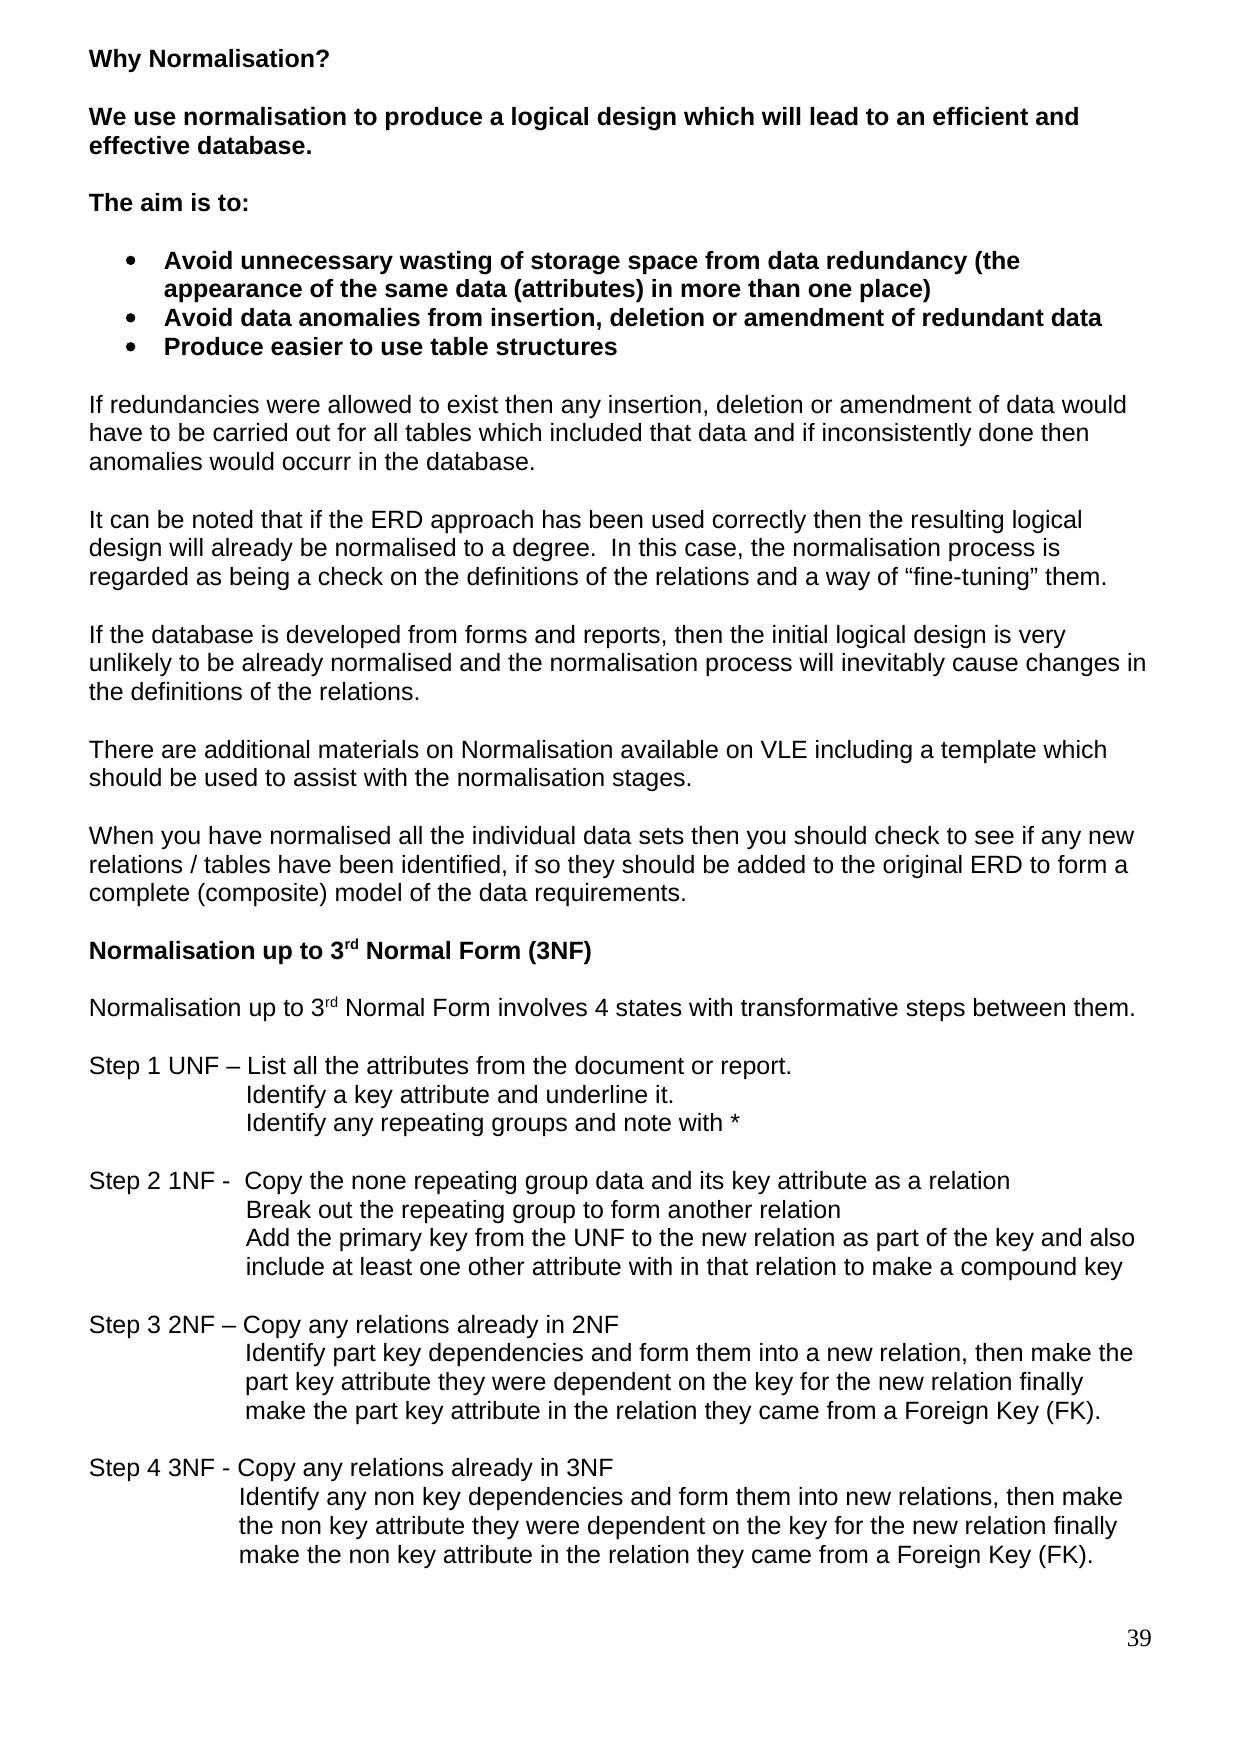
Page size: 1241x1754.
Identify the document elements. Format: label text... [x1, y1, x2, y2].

text There are additional materials on Normalisation available on VLE including a template which should be used to assist with the normalisation stages. [89, 735, 1152, 792]
text Step 2 1NF - Copy the none repeating group data and its key attribute as a relation [89, 1166, 1152, 1195]
text include at least one other attribute with in that relation to make a compound key [239, 1252, 1152, 1281]
list Produce easier to use table structures [126, 332, 1152, 361]
text Break out the repeating group to form another relation [164, 1195, 1152, 1223]
text If redundancies were allowed to exist then any insertion, deletion or amendment of data would have to be carried out for all tables which included that data and if inconsistently done then anomalies would occurr in the database. [89, 390, 1152, 476]
list Avoid unnecessary wasting of storage space from data redundancy (the appearance of the same data (attributes) in more than one place) [126, 246, 1152, 303]
text Step 4 3NF - Copy any relations already in 3NF [89, 1453, 1152, 1482]
text When you have normalised all the individual data sets then you should check to see if any new relations / tables have been identified, if so they should be added to the original ERD to form a complete (composite) model of the data requirements. [89, 821, 1152, 907]
text Step 1 UNF – List all the attributes from the document or report. [89, 1051, 1152, 1080]
text Normalisation up to 3rd Normal Form (3NF) [89, 936, 1152, 965]
text Identify any non key dependencies and form them into new relations, then make the non key attribute they were dependent on the key for the new relation finally make the non key attribute in the relation they came from a Foreign Key (FK). [239, 1482, 1152, 1568]
text Add the primary key from the UNF to the new relation as part of the key and also [239, 1223, 1152, 1252]
text Why Normalisation? [89, 44, 1152, 73]
list Avoid data anomalies from insertion, deletion or amendment of redundant data [126, 303, 1152, 332]
text If the database is developed from forms and reports, then the initial logical design is very unlikely to be already normalised and the normalisation process will inevitably cause changes in the definitions of the relations. [89, 620, 1152, 706]
text Identify part key dependencies and form them into a new relation, then make the part key attribute they were dependent on the key for the new relation finally make the part key attribute in the relation they came from a Foreign Key (FK). [245, 1338, 1152, 1425]
text It can be noted that if the ERD approach has been used correctly then the resulting logical design will already be normalised to a degree. In this case, the normalisation process is regarded as being a check on the definitions of the relations and a way of “fine-tuning” them. [89, 505, 1152, 591]
text Step 3 2NF – Copy any relations already in 2NF [89, 1310, 1152, 1338]
text Normalisation up to 3rd Normal Form involves 4 states with transformative steps between them. [89, 993, 1152, 1022]
text Identify any repeating groups and note with * [89, 1108, 1152, 1137]
text We use normalisation to produce a logical design which will lead to an efficient and effective database. [89, 102, 1152, 159]
text The aim is to: [89, 188, 1152, 217]
text Identify a key attribute and underline it. [89, 1080, 1152, 1108]
